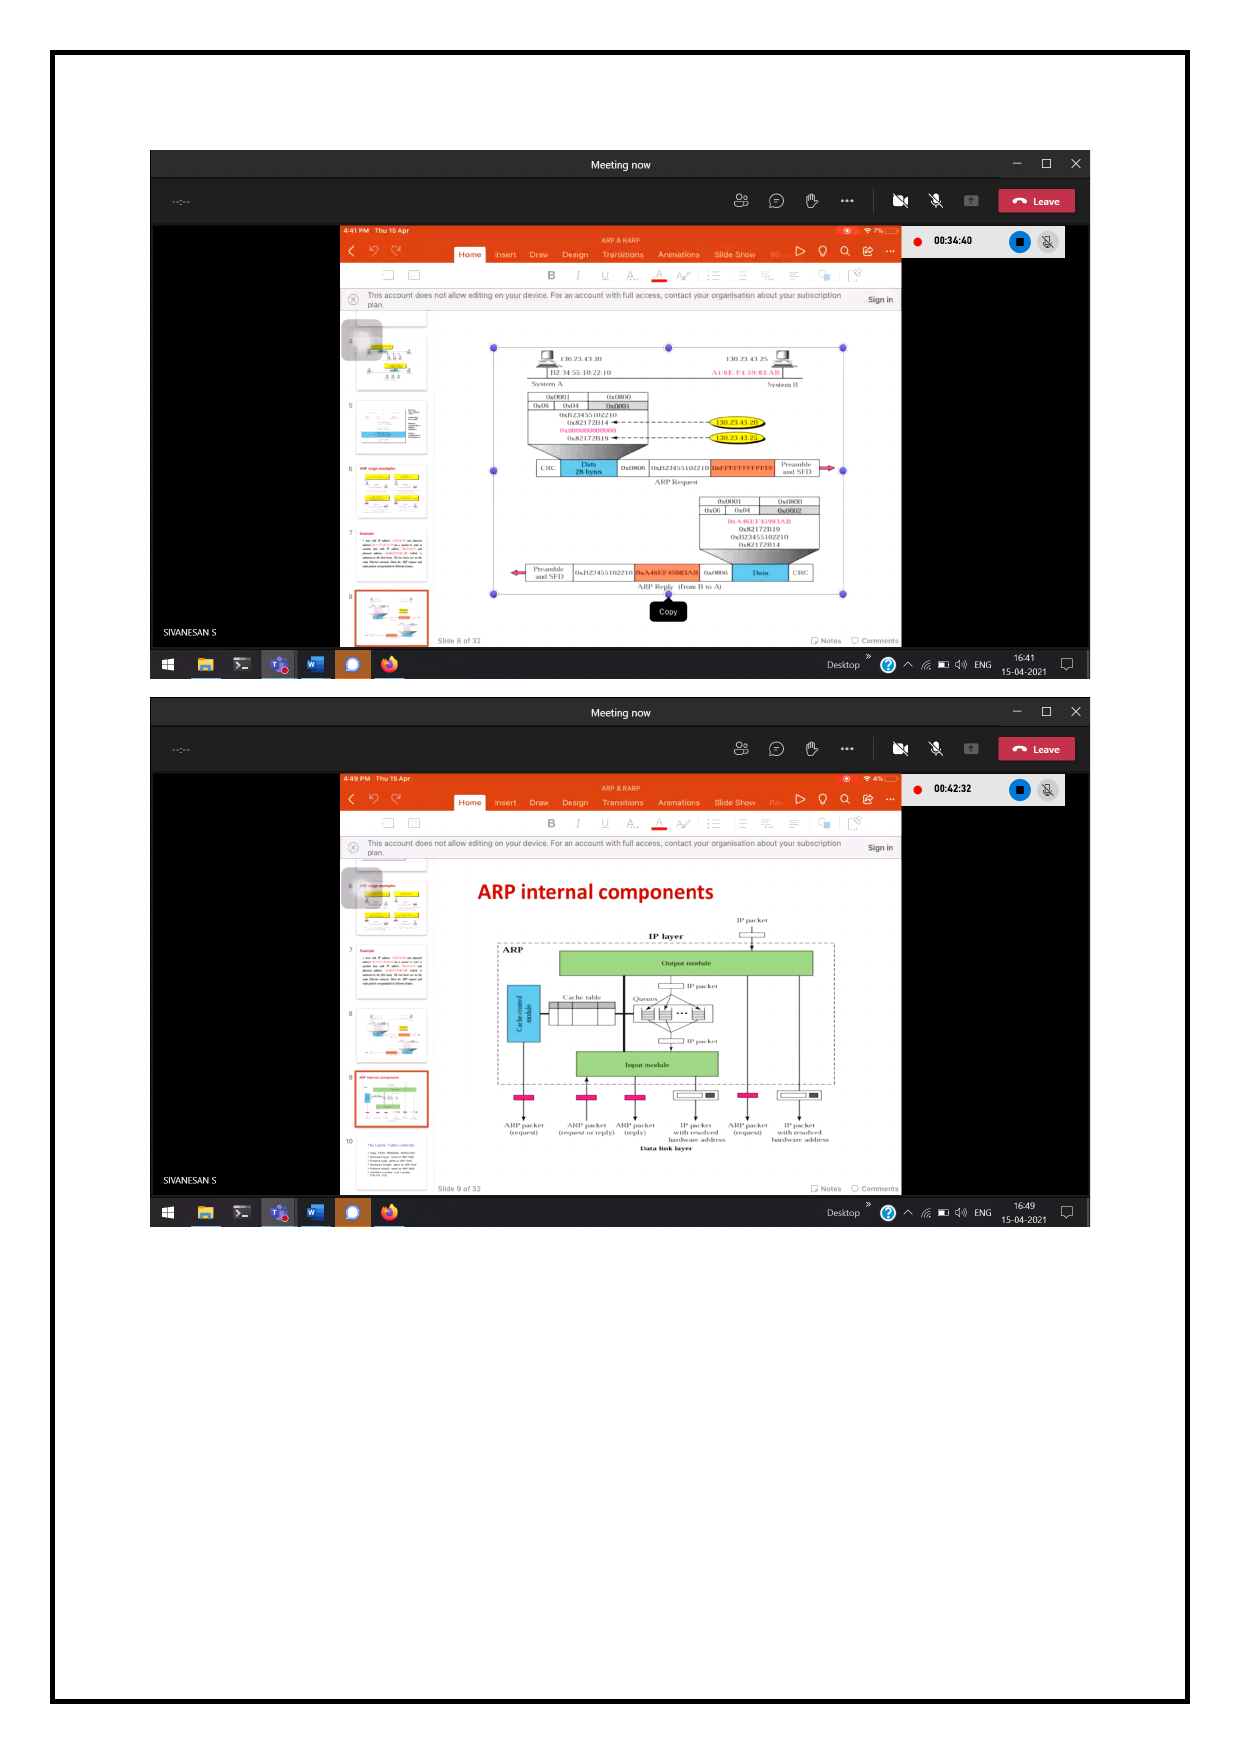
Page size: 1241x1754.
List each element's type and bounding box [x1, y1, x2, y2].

picture [150, 150, 1091, 679]
picture [150, 697, 1091, 1227]
